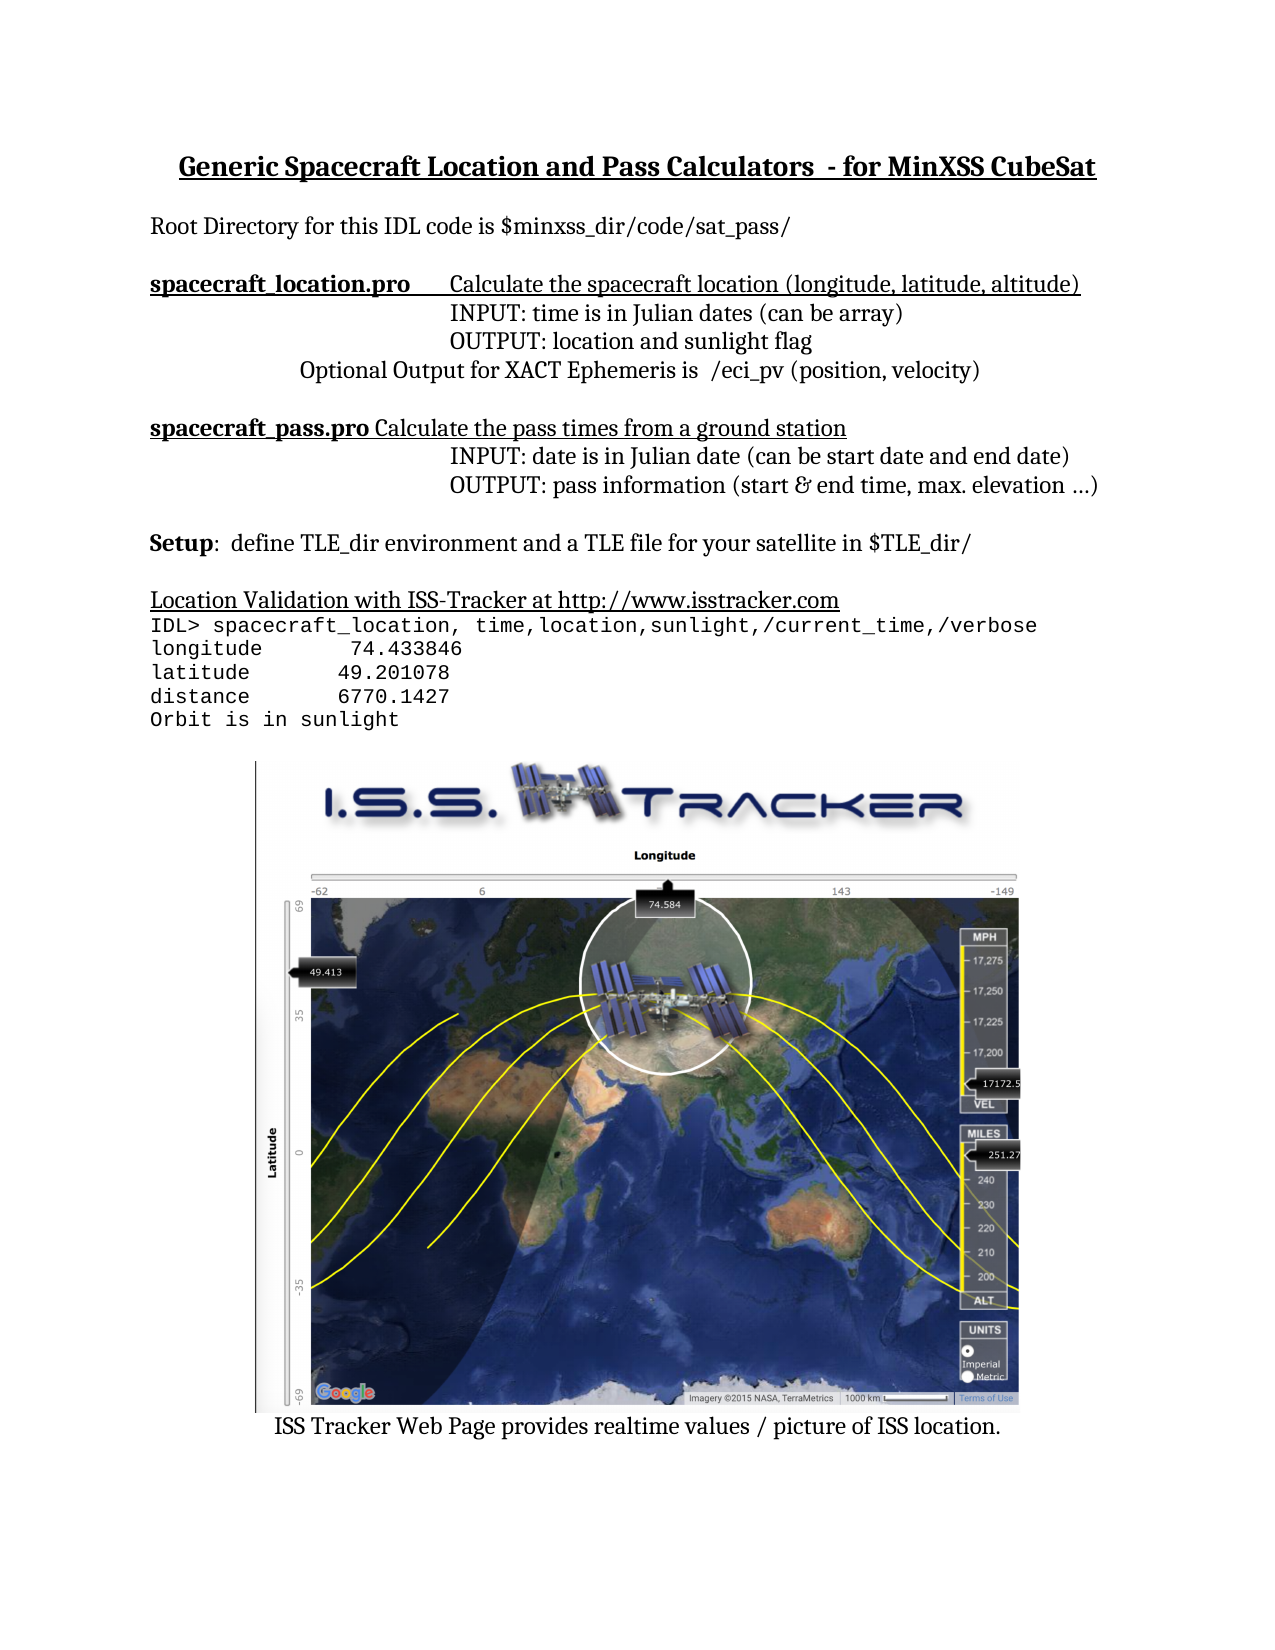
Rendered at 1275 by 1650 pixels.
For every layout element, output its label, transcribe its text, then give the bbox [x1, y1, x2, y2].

text distance 6770.1427 [150, 686, 1125, 709]
text longitude 74.433846 [150, 638, 1125, 662]
text Setup: define TLE_dir environment and a TLE file for your satellite in $TLE_dir/ [150, 528, 1125, 557]
text spacecraft_location.pro Calculate the spacecraft location (longitude, latitude, altitude) [150, 270, 1125, 298]
text spacecraft_pass.pro Calculate the pass times from a ground station [150, 413, 1125, 442]
text INPUT: date is in Julian date (can be start date and end date) [150, 442, 1125, 471]
text Root Directory for this IDL code is $minxss_dir/code/sat_pass/ [150, 212, 1125, 241]
text Orbit is in sunlight [150, 709, 1125, 733]
text Location Validation with ISS-Tracker at http://www.isstracker.com [150, 586, 1125, 615]
picture [254, 761, 1021, 1413]
text INPUT: time is in Julian dates (can be array) [150, 298, 1125, 327]
text Generic Spacecraft Location and Pass Calculators - for MinXSS CubeSat [150, 150, 1125, 183]
text latitude 49.201078 [150, 662, 1125, 686]
text IDL> spacecraft_location, time,location,sunlight,/current_time,/verbose [150, 615, 1125, 638]
text ISS Tracker Web Page provides realtime values / picture of ISS location. [150, 1412, 1125, 1441]
text Optional Output for XACT Ephemeris is /eci_pv (position, velocity) [150, 356, 1125, 385]
text OUTPUT: location and sunlight flag [150, 327, 1125, 356]
text OUTPUT: pass information (start & end time, max. elevation …) [150, 471, 1125, 500]
